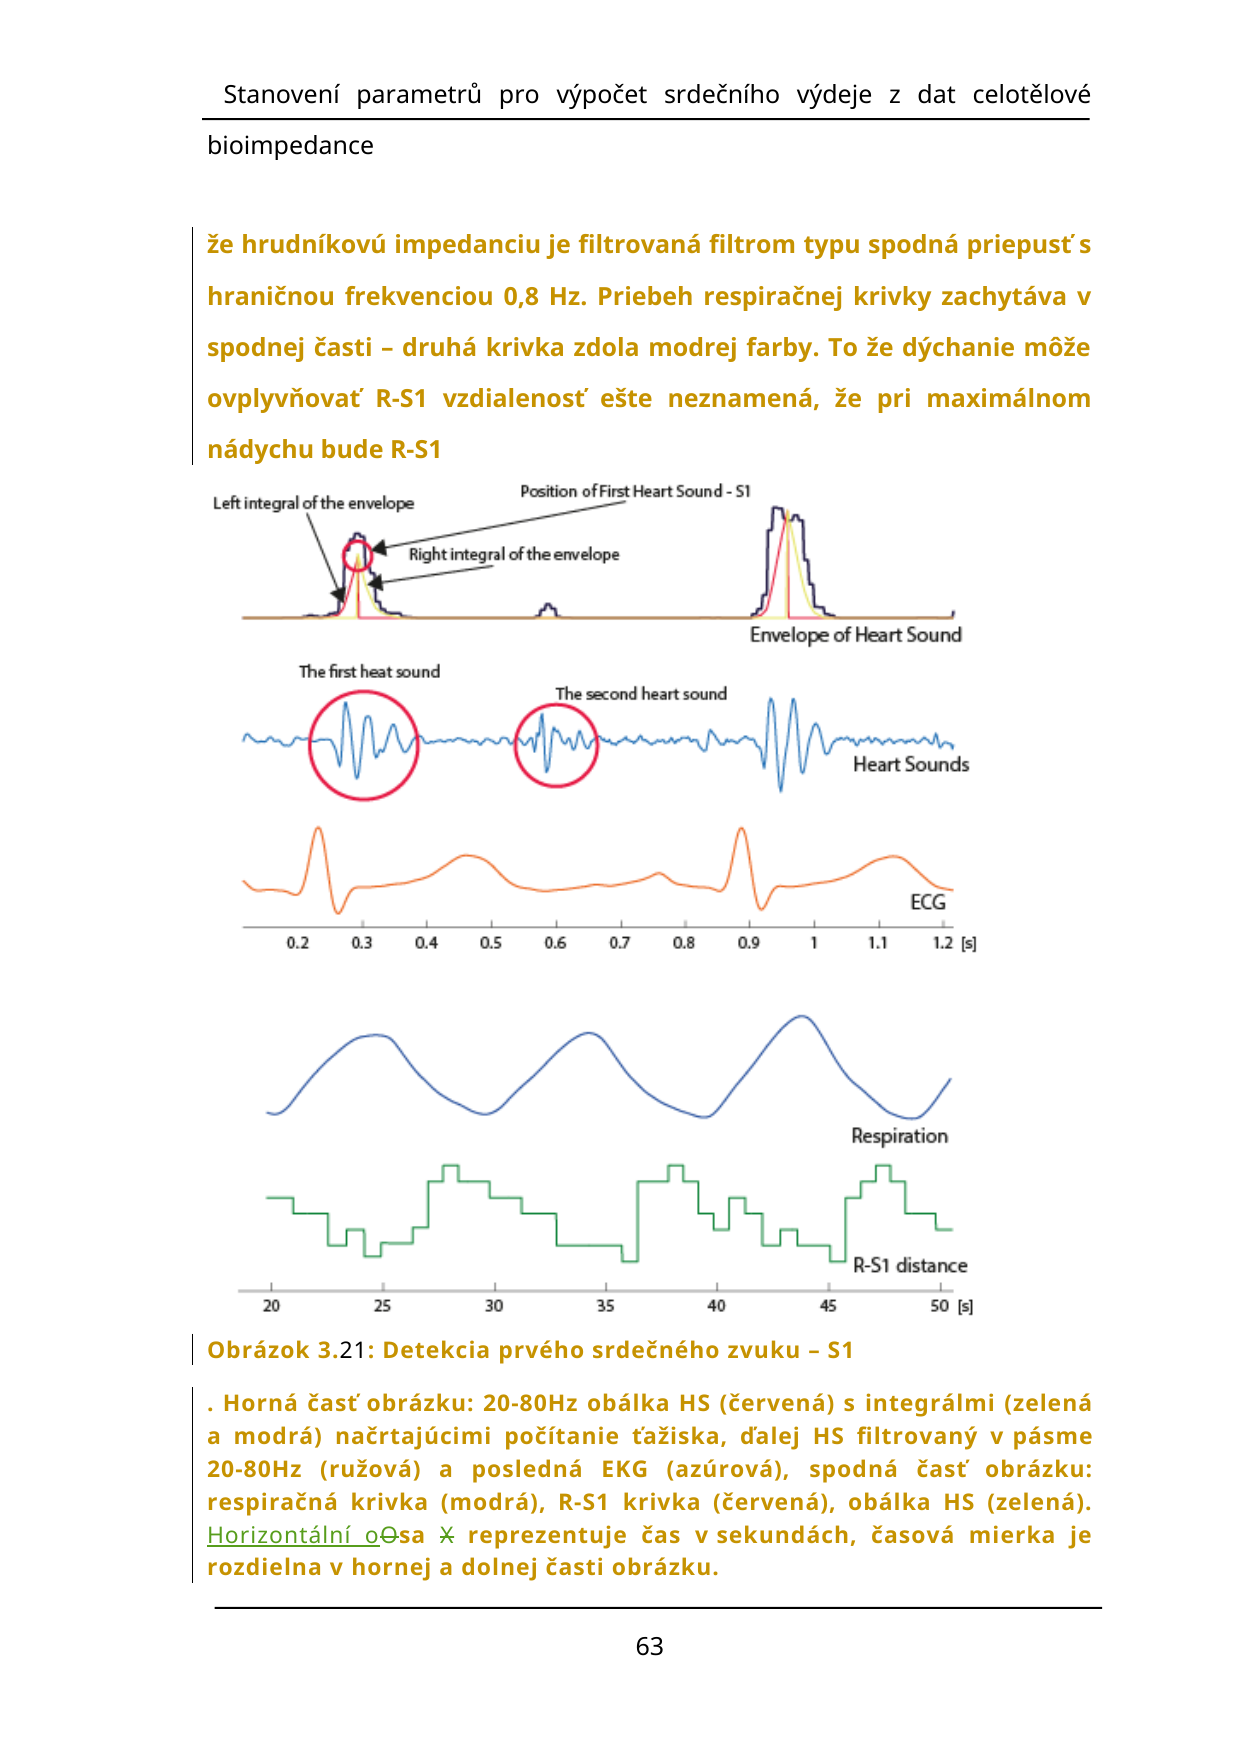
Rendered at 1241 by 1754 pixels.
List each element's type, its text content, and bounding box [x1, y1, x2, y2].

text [207, 227, 1092, 465]
picture [206, 482, 1094, 1317]
text . Horná časť obrázku: 20-80Hz obálka HS (červená) s integrálmi (zelená a modrá) načrtajúcimi počítanie ťažiska, ďalej HS filtrovaný v pásme 20-80Hz (ružová) a posledná EKG (azúrová), spodná časť obrázku: respiračná krivka (modrá), R-S1 krivka (červená), obálka HS (zelená). sa reprezentuje čas v sekundách, časová mierka je rozdielna v hornej a dolnej časti obrázku. [207, 1387, 1092, 1583]
